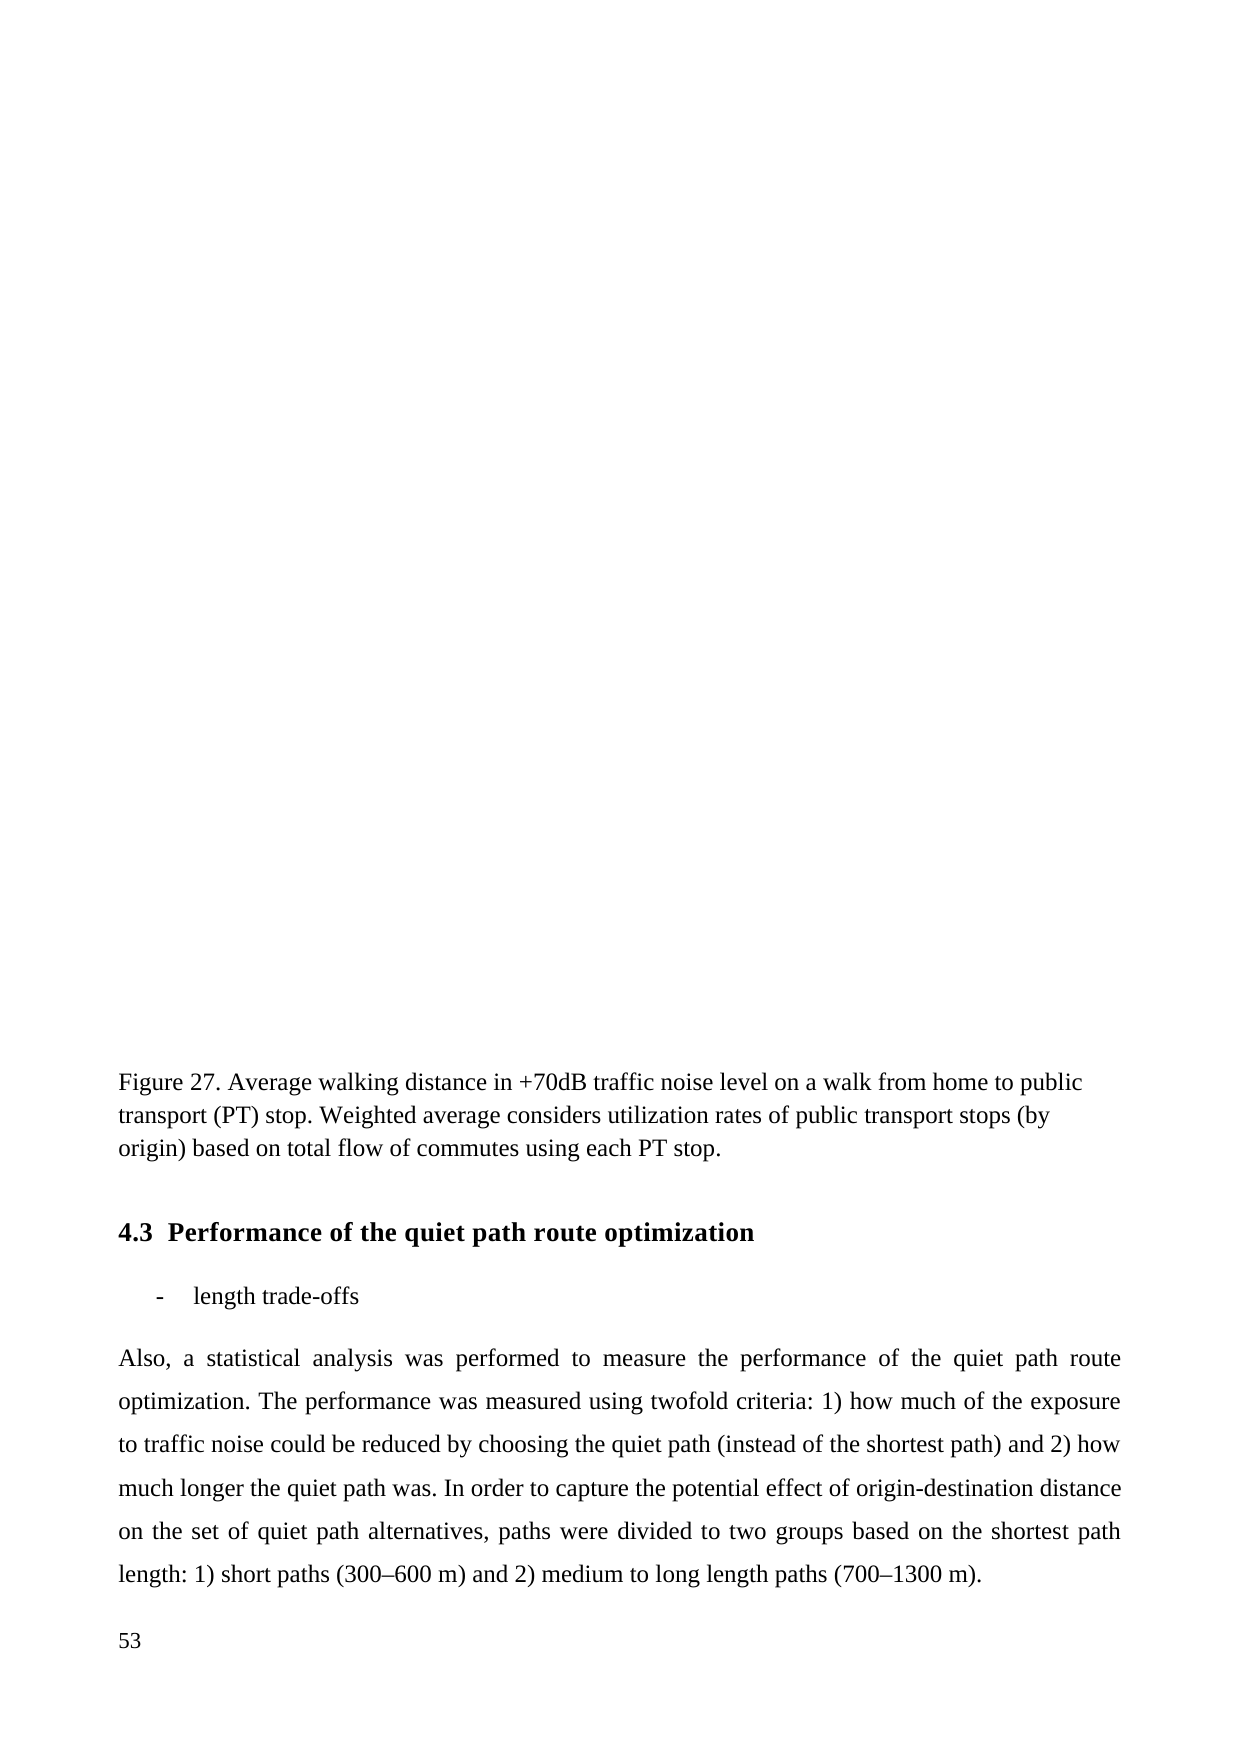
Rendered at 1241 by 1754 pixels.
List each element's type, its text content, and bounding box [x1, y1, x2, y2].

list length trade-offs [156, 1281, 1122, 1310]
text Also, a statistical analysis was performed to measure the performance of the quiet path route optimization. The performance was measured using twofold criteria: 1) how much of the exposure to traffic noise could be reduced by choosing the quiet path (instead of the shortest path) and 2) how much longer the quiet path was. In order to capture the potential effect of origin-destination distance on the set of quiet path alternatives, paths were divided to two groups based on the shortest path length: 1) short paths (300–600 m) and 2) medium to long length paths (700–1300 m). [118, 1343, 1122, 1588]
text Figure 27. Average walking distance in +70dB traffic noise level on a walk from home to public transport (PT) stop. Weighted average considers utilization rates of public transport stops (by origin) based on total flow of commutes using each PT stop. [118, 1067, 1122, 1162]
subtitle Performance of the quiet path route optimization [118, 1216, 1122, 1247]
